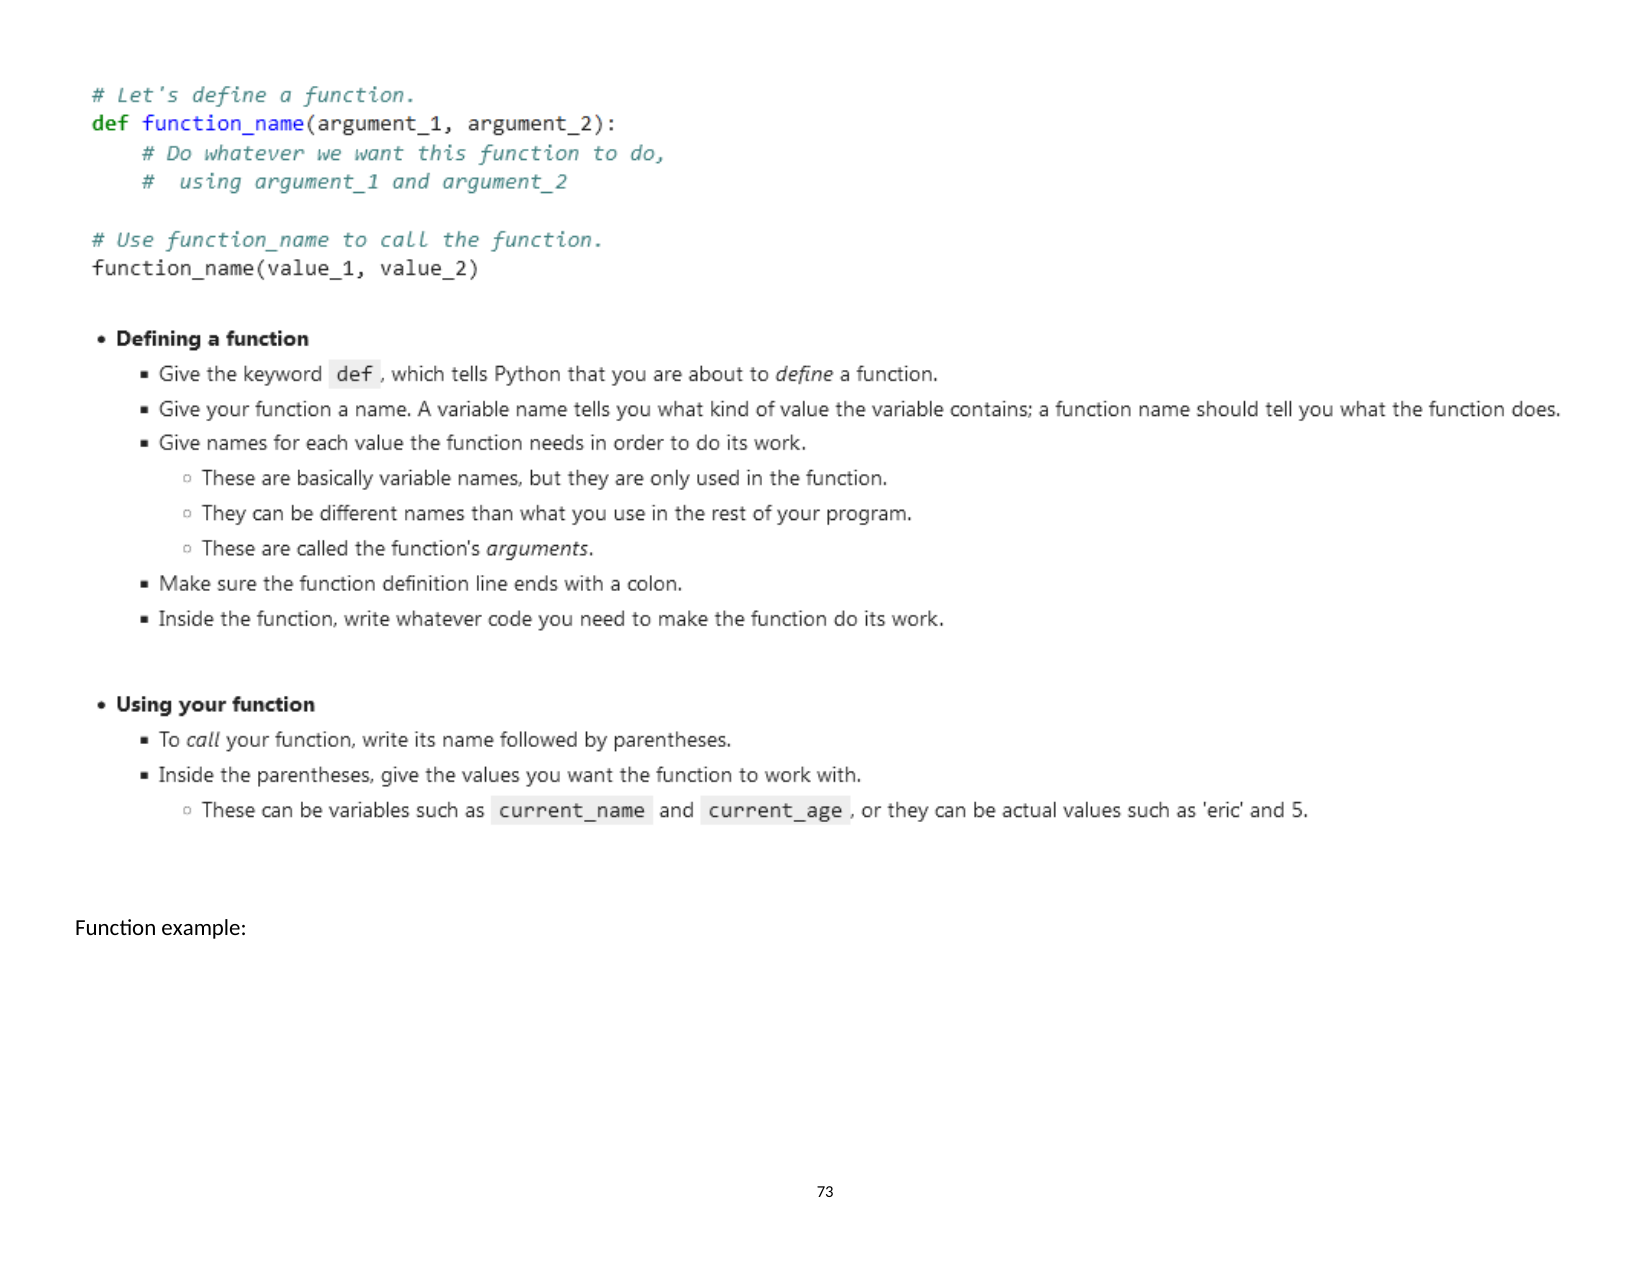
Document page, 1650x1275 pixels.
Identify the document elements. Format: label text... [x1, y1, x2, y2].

picture [75, 317, 1575, 848]
text Function example: [75, 913, 1575, 942]
picture [75, 75, 682, 299]
